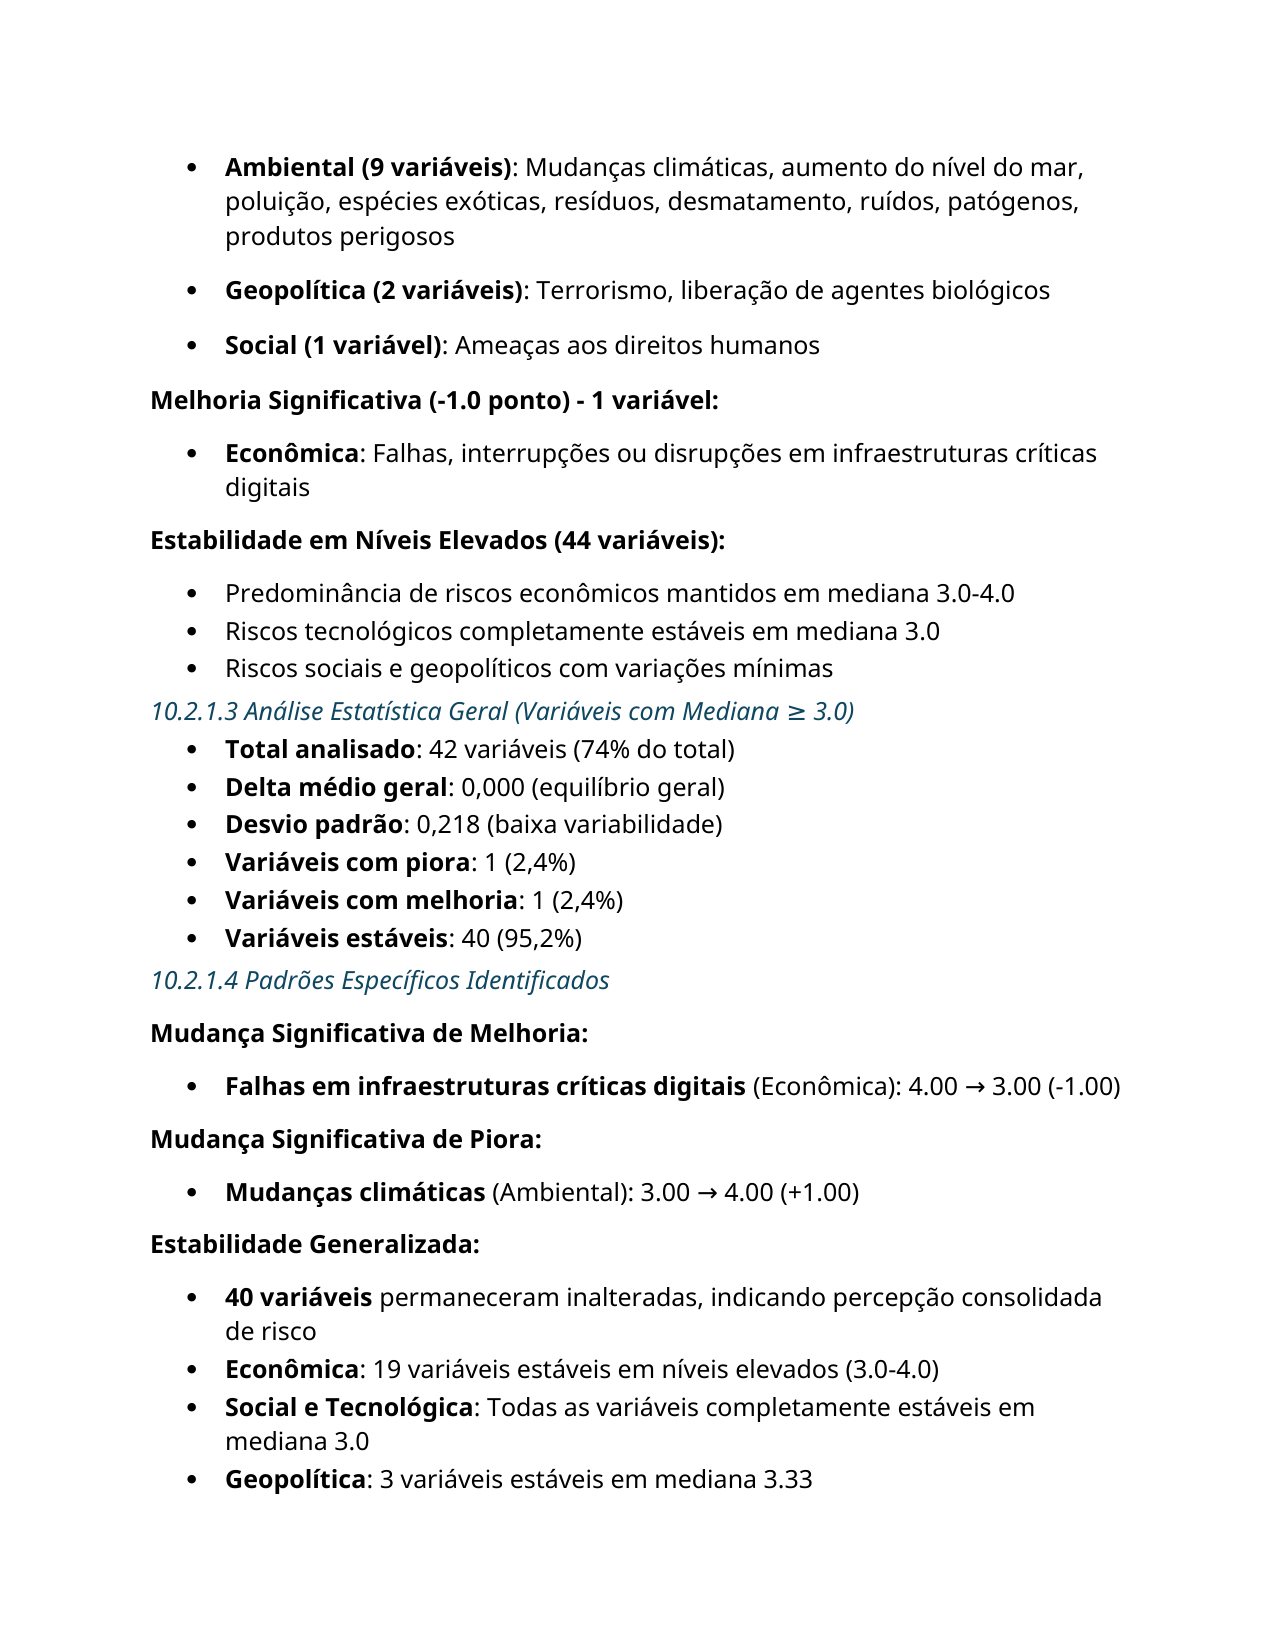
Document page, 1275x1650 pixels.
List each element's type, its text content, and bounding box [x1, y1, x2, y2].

text Mudança Significativa de Piora: [150, 1121, 1125, 1156]
list Ambiental (9 variáveis): Mudanças climáticas, aumento do nível do mar, poluição, espécies exóticas, resíduos, desmatamento, ruídos, patógenos, produtos perigosos [187, 150, 1125, 252]
list Variáveis com melhoria: 1 (2,4%) [187, 883, 1125, 917]
list Predominância de riscos econômicos mantidos em mediana 3.0-4.0 [187, 575, 1125, 609]
list Variáveis com piora: 1 (2,4%) [187, 845, 1125, 879]
text Estabilidade em Níveis Elevados (44 variáveis): [150, 522, 1125, 557]
list Geopolítica: 3 variáveis estáveis em mediana 3.33 [187, 1461, 1125, 1496]
list Riscos sociais e geopolíticos com variações mínimas [187, 651, 1125, 685]
list Econômica: Falhas, interrupções ou disrupções em infraestruturas críticas digitais [187, 436, 1125, 504]
subtitle 10.2.1.4 Padrões Específicos Identificados [150, 963, 1125, 997]
text Estabilidade Generalizada: [150, 1227, 1125, 1261]
list Falhas em infraestruturas críticas digitais (Econômica): 4.00 → 3.00 (-1.00) [187, 1069, 1125, 1103]
text Melhoria Significativa (-1.0 ponto) - 1 variável: [150, 383, 1125, 417]
list Social e Tecnológica: Todas as variáveis completamente estáveis em mediana 3.0 [187, 1389, 1125, 1458]
list Variáveis estáveis: 40 (95,2%) [187, 921, 1125, 955]
text Mudança Significativa de Melhoria: [150, 1016, 1125, 1050]
list Econômica: 19 variáveis estáveis em níveis elevados (3.0-4.0) [187, 1352, 1125, 1386]
subtitle 10.2.1.3 Análise Estatística Geral (Variáveis com Mediana ≥ 3.0) [150, 693, 1125, 727]
list 40 variáveis permaneceram inalteradas, indicando percepção consolidada de risco [187, 1280, 1125, 1348]
list Total analisado: 42 variáveis (74% do total) [187, 732, 1125, 766]
list Social (1 variável): Ameaças aos direitos humanos [187, 328, 1125, 362]
list Mudanças climáticas (Ambiental): 3.00 → 4.00 (+1.00) [187, 1174, 1125, 1208]
list Geopolítica (2 variáveis): Terrorismo, liberação de agentes biológicos [187, 273, 1125, 307]
list Riscos tecnológicos completamente estáveis em mediana 3.0 [187, 613, 1125, 647]
list Delta médio geral: 0,000 (equilíbrio geral) [187, 769, 1125, 803]
list Desvio padrão: 0,218 (baixa variabilidade) [187, 807, 1125, 841]
